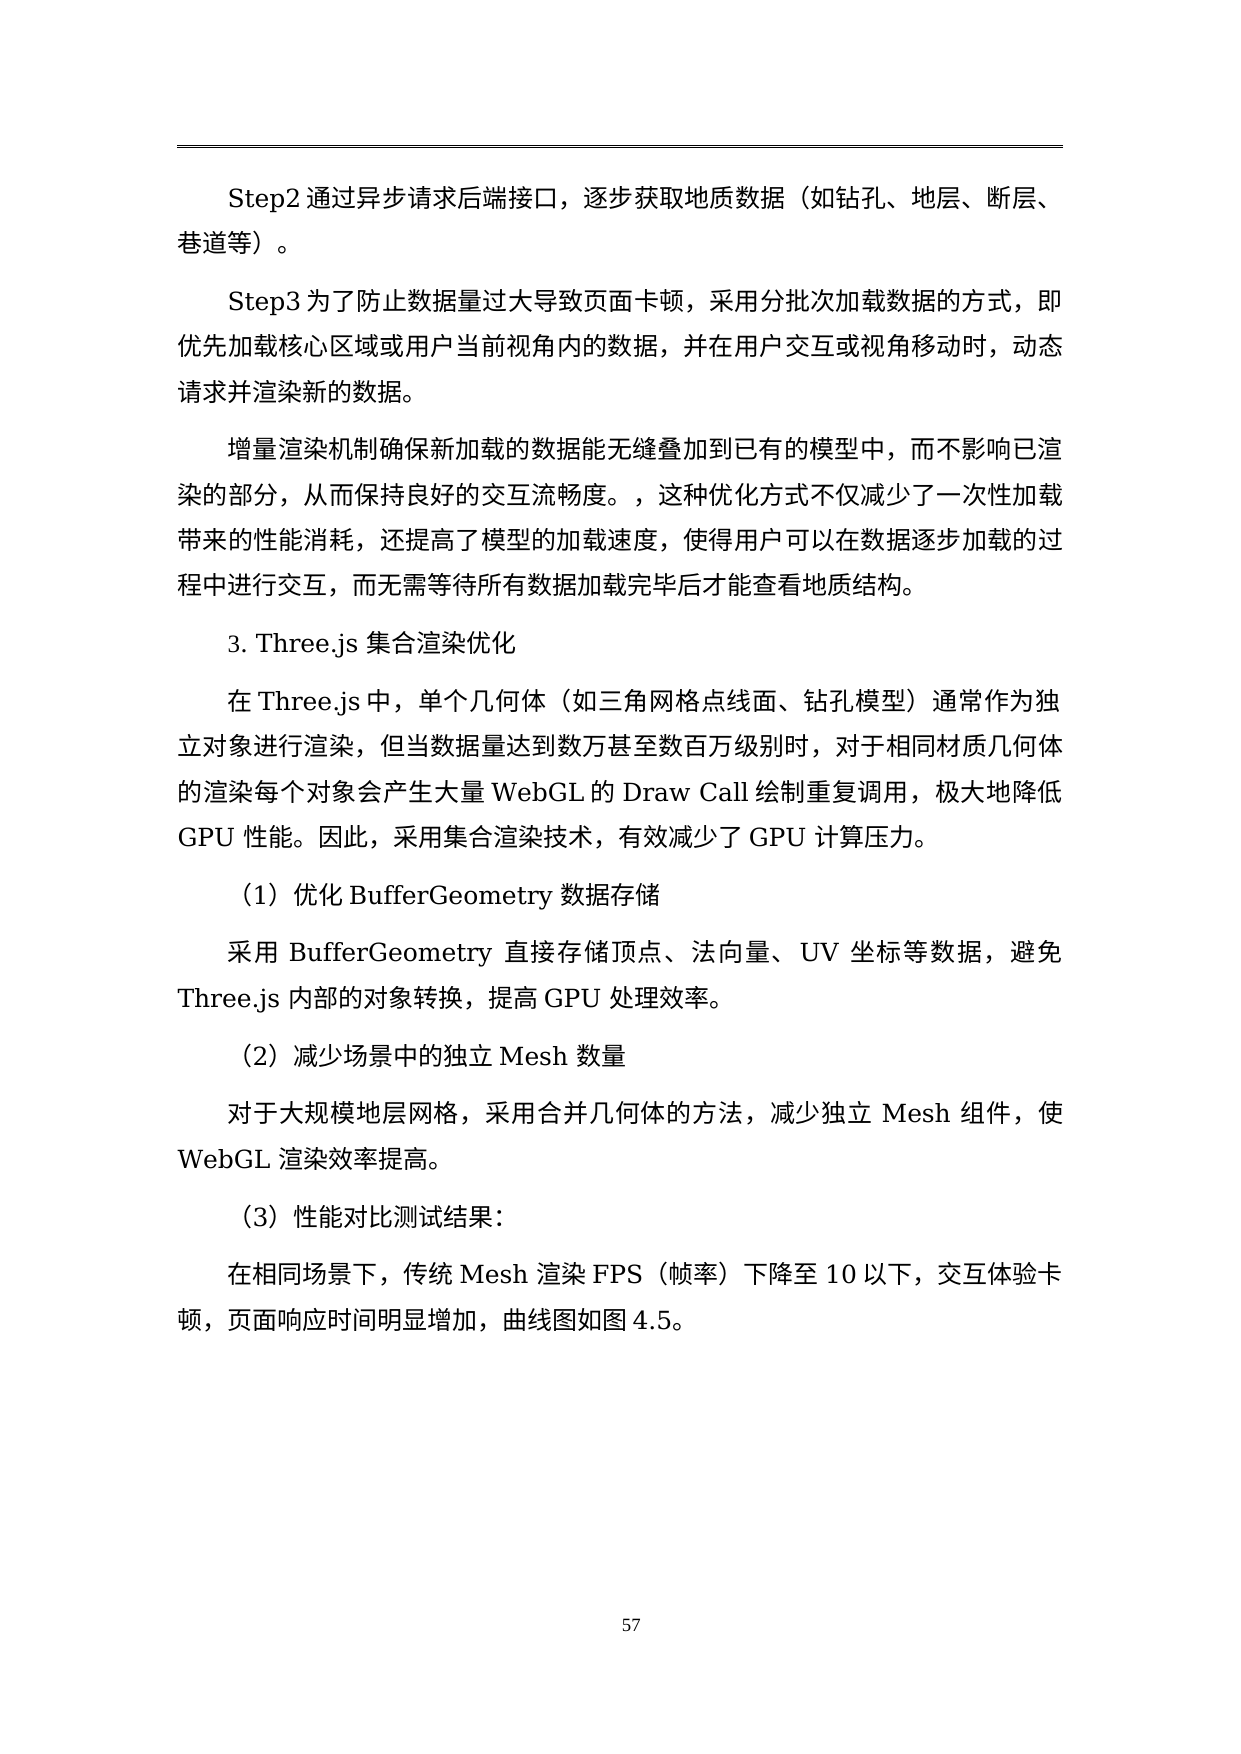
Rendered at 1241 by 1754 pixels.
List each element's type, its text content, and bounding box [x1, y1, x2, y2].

text 3. Three.js 集合渲染优化 [177, 623, 1063, 660]
text （2）减少场景中的独立 Mesh 数量 [177, 1036, 1063, 1072]
text 采用 BufferGeometry 直接存储顶点、法向量、UV 坐标等数据，避免 Three.js 内部的对象转换，提高 GPU 处理效率。 [177, 933, 1063, 1014]
text 对于大规模地层网格，采用合并几何体的方法，减少独立 Mesh 组件，使 WebGL 渲染效率提高。 [177, 1094, 1063, 1175]
text 在相同场景下，传统 Mesh 渲染FPS（帧率）下降至 10以下，交互体验卡顿，页面响应时间明显增加，曲线图如图4.5。 [177, 1255, 1063, 1336]
text （3）性能对比测试结果： [177, 1197, 1063, 1233]
text 在Three.js中，单个几何体（如三角网格点线面、钻孔模型）通常作为独立对象进行渲染，但当数据量达到数万甚至数百万级别时，对于相同材质几何体的渲染每个对象会产生大量WebGL的 Draw Call绘制重复调用，极大地降低 GPU 性能。因此，采用集合渲染技术，有效减少了 GPU 计算压力。 [177, 681, 1063, 853]
text Step3为了防止数据量过大导致页面卡顿，采用分批次加载数据的方式，即优先加载核心区域或用户当前视角内的数据，并在用户交互或视角移动时，动态请求并渲染新的数据。 [177, 281, 1063, 408]
text Step2通过异步请求后端接口，逐步获取地质数据（如钻孔、地层、断层、巷道等）。 [177, 178, 1063, 260]
text 增量渲染机制确保新加载的数据能无缝叠加到已有的模型中，而不影响已渲染的部分，从而保持良好的交互流畅度。，这种优化方式不仅减少了一次性加载带来的性能消耗，还提高了模型的加载速度，使得用户可以在数据逐步加载的过程中进行交互，而无需等待所有数据加载完毕后才能查看地质结构。 [177, 430, 1063, 602]
text （1）优化 BufferGeometry 数据存储 [177, 875, 1063, 911]
